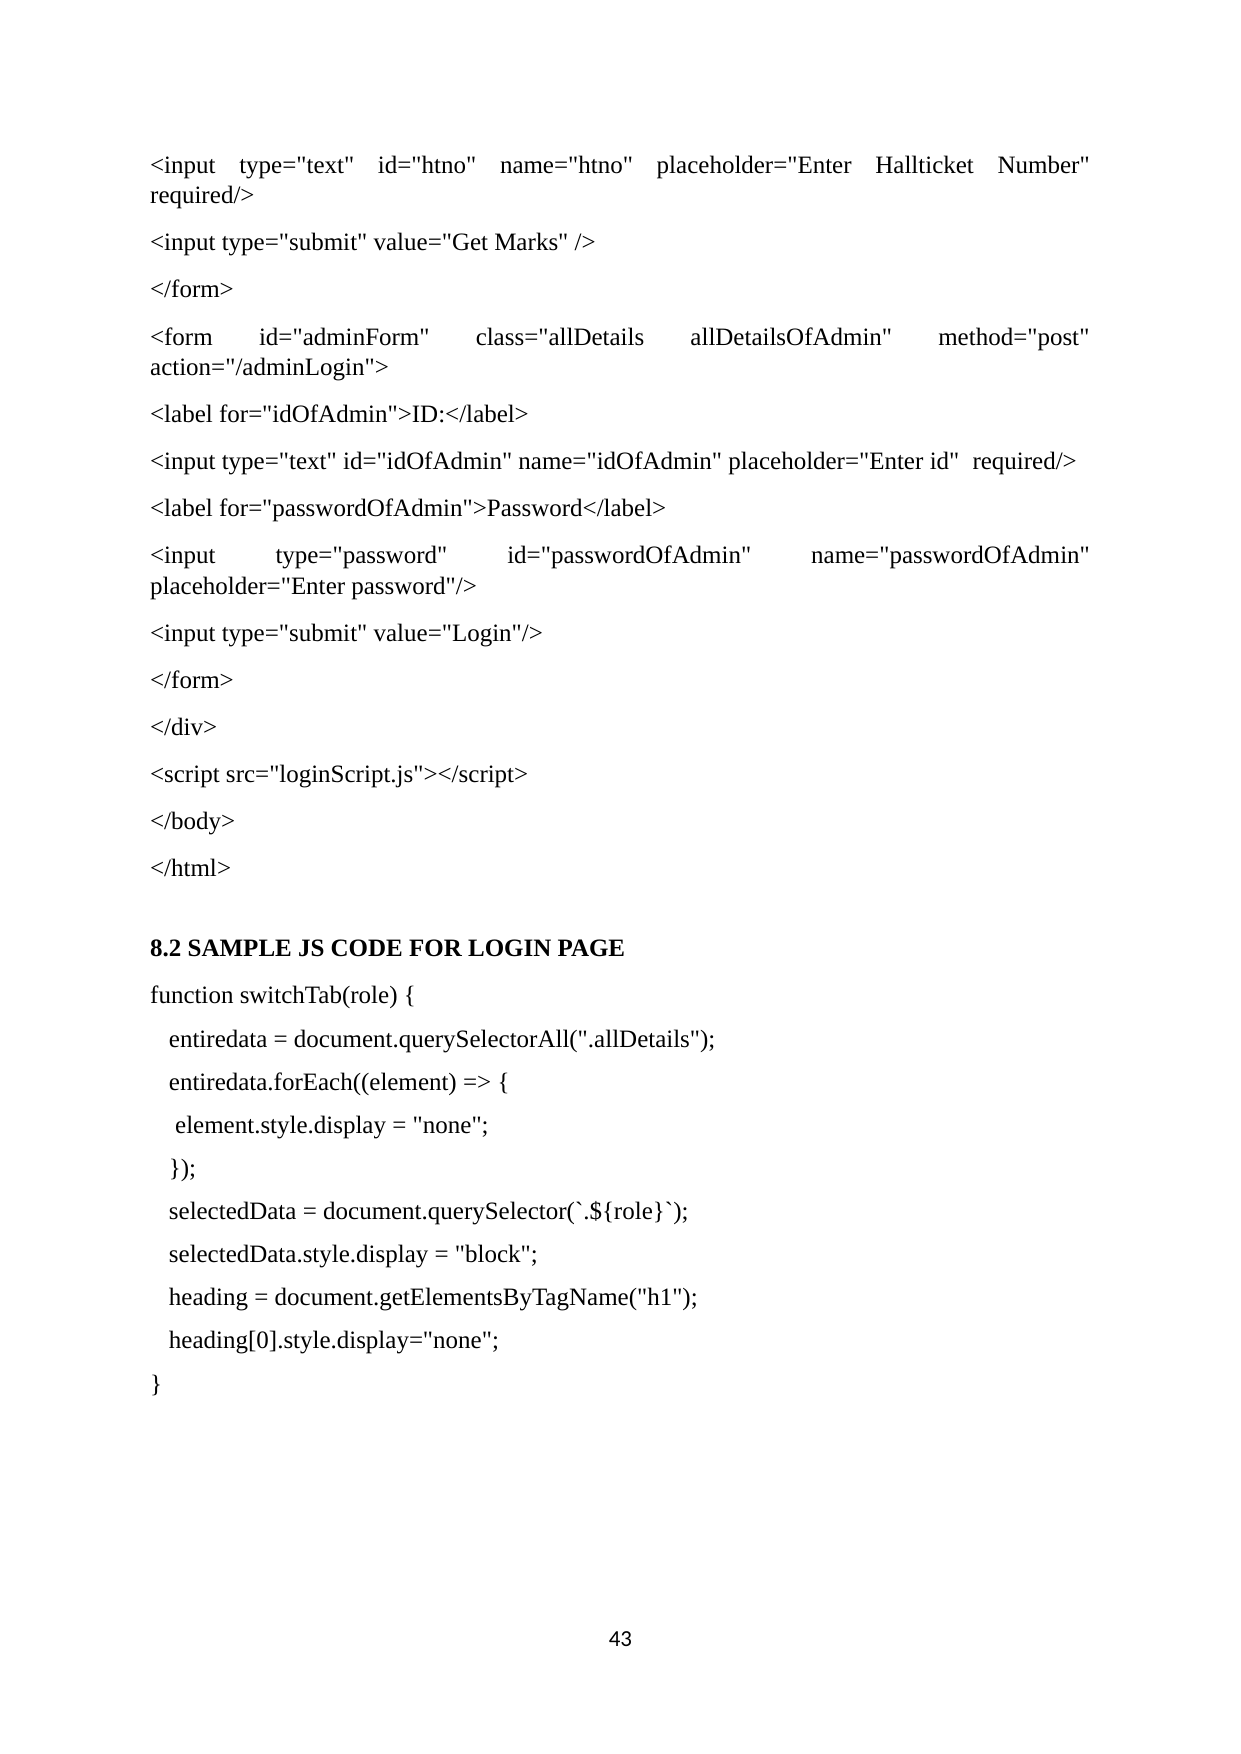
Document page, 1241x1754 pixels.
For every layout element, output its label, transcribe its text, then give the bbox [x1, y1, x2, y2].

text element.style.display = "none"; [150, 1110, 1090, 1139]
text </div> [150, 712, 1090, 741]
text <form id="adminForm" class="allDetails allDetailsOfAdmin" method="post" action="/adminLogin"> [150, 322, 1090, 381]
text selectedData = document.querySelector(`.${role}`); [150, 1196, 1090, 1225]
text <input type="text" id="htno" name="htno" placeholder="Enter Hallticket Number" required/> [150, 150, 1090, 209]
text heading = document.getElementsByTagName("h1"); [150, 1282, 1090, 1311]
text } [150, 1369, 1090, 1397]
text 8.2 SAMPLE JS CODE FOR LOGIN PAGE [150, 933, 1090, 962]
text entiredata = document.querySelectorAll(".allDetails"); [150, 1024, 1090, 1052]
text <input type="password" id="passwordOfAdmin" name="passwordOfAdmin" placeholder="Enter password"/> [150, 540, 1090, 599]
text }); [150, 1153, 1090, 1182]
text selectedData.style.display = "block"; [150, 1239, 1090, 1268]
text </html> [150, 853, 1090, 882]
text </form> [150, 665, 1090, 694]
text <label for="passwordOfAdmin">Password</label> [150, 493, 1090, 522]
text <input type="submit" value="Login"/> [150, 618, 1090, 647]
text <script src="loginScript.js"></script> [150, 759, 1090, 788]
text <input type="submit" value="Get Marks" /> [150, 227, 1090, 256]
text <input type="text" id="idOfAdmin" name="idOfAdmin" placeholder="Enter id" required/> [150, 446, 1090, 475]
text heading[0].style.display="none"; [150, 1326, 1090, 1354]
text entiredata.forEach((element) => { [150, 1067, 1090, 1096]
text </form> [150, 274, 1090, 303]
text </body> [150, 806, 1090, 835]
text function switchTab(role) { [150, 981, 1090, 1009]
text <label for="idOfAdmin">ID:</label> [150, 399, 1090, 428]
